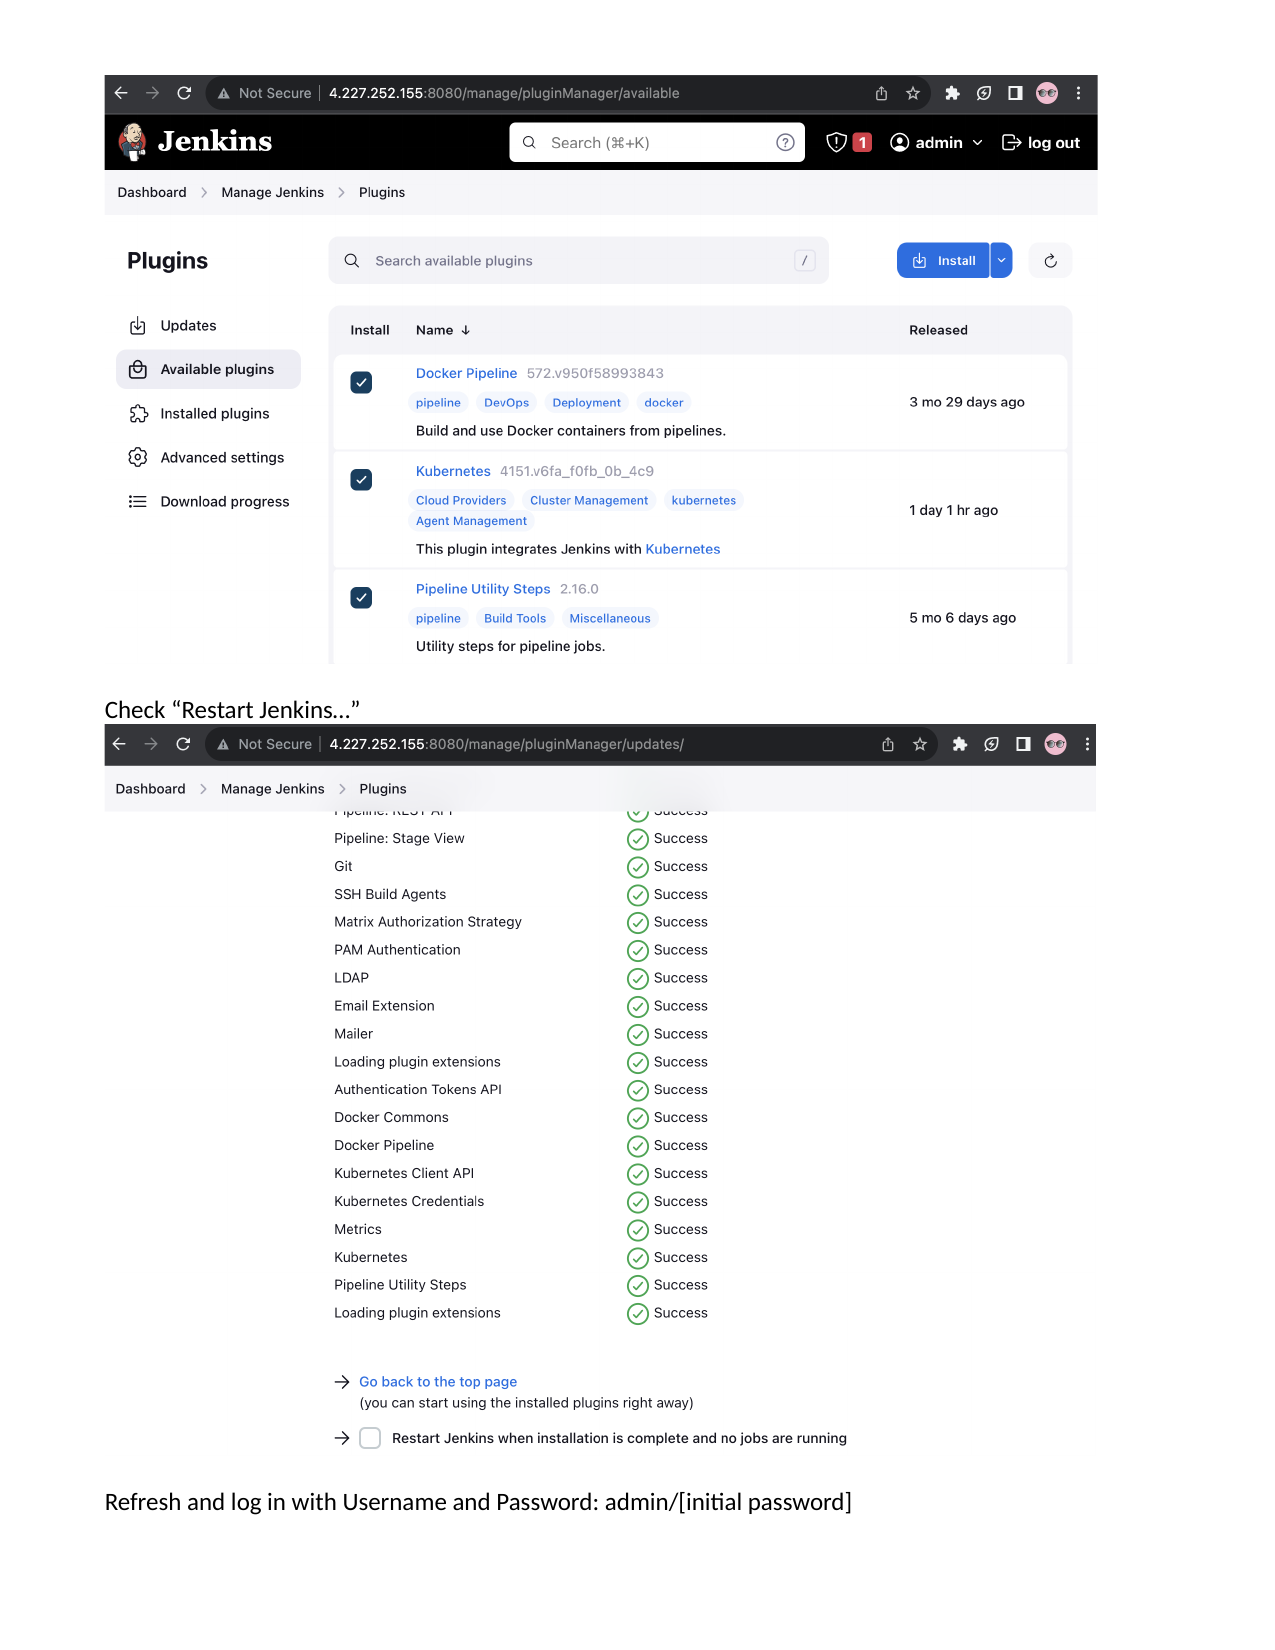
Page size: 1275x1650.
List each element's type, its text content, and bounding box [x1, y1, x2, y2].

text Refresh and log in with Username and Password: admin/[initial password] [104, 1486, 1200, 1516]
picture [104, 75, 1098, 664]
picture [104, 724, 1096, 1456]
text Check “Restart Jenkins…” [104, 694, 1200, 724]
